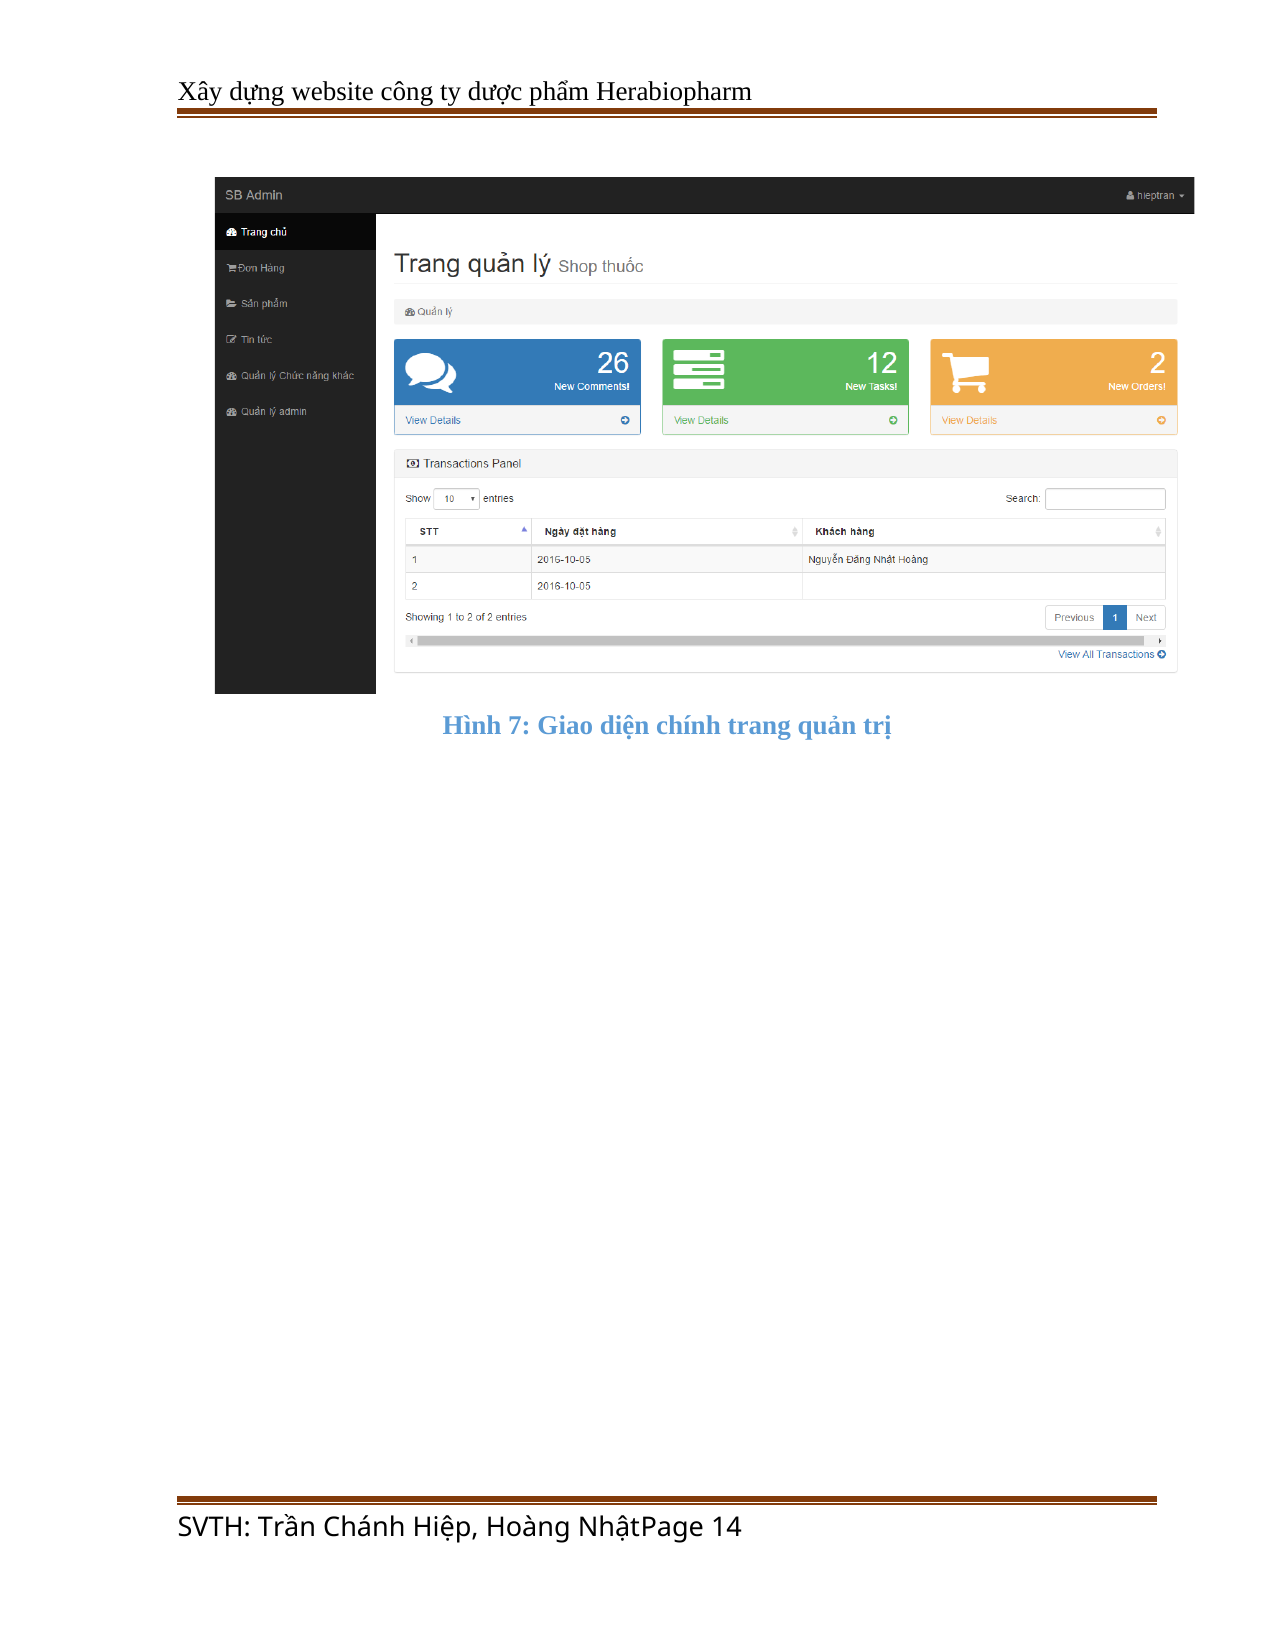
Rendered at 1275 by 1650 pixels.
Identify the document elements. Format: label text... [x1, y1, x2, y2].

text Hình 7: Giao diện chính trang quản trị [177, 709, 1157, 740]
picture [214, 177, 1195, 694]
